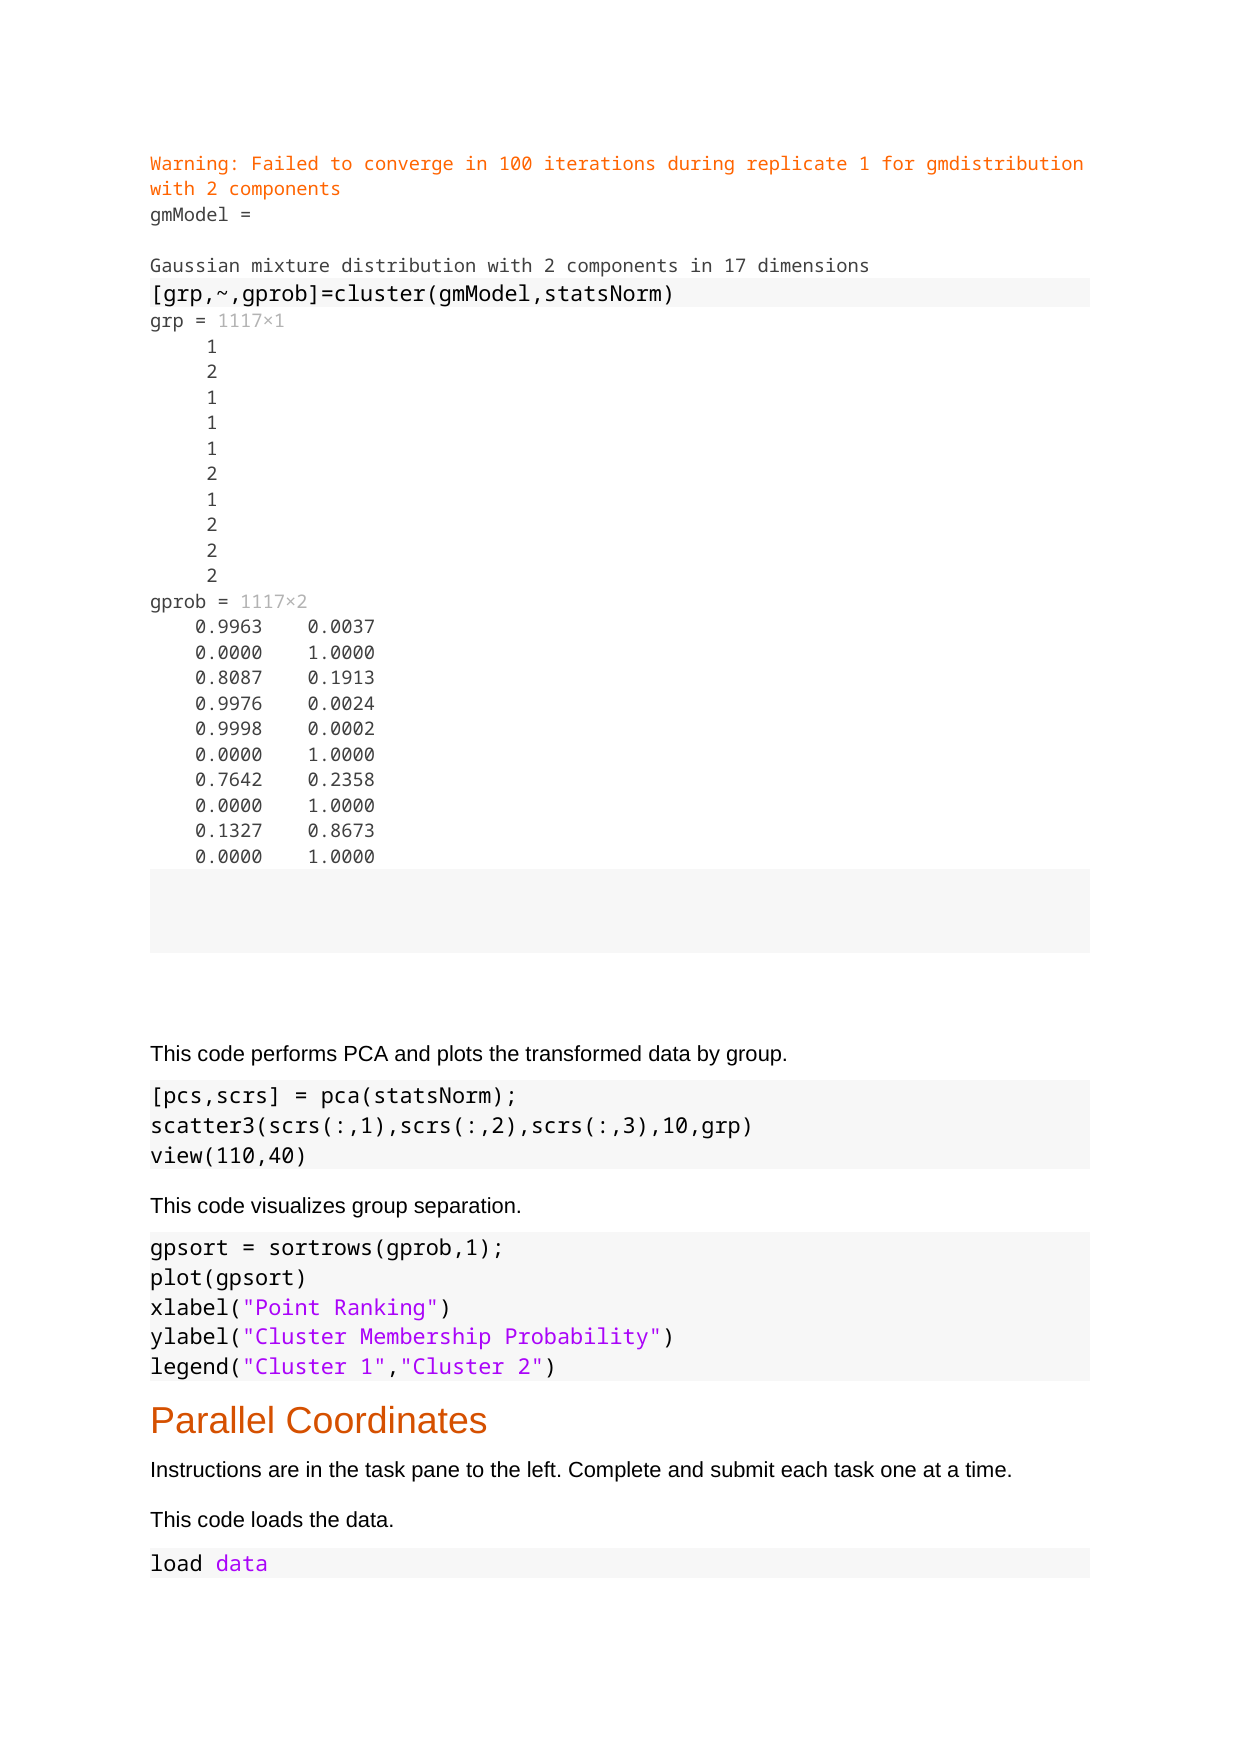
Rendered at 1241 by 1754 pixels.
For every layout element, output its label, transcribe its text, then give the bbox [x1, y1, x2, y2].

text 0.9963 0.0037 0.0000 1.0000 0.8087 0.1913 0.9976 0.0024 0.9998 0.0002 0.0000 1.0000 0.7642 0.2358 0.0000 1.0000 0.1327 0.8673 0.0000 1.0000 [150, 614, 1090, 869]
text [pcs,scrs] = pca(statsNorm); [150, 1080, 1090, 1110]
text This code visualizes group separation. [150, 1185, 1090, 1218]
text This code loads the data. [150, 1499, 1090, 1532]
text gpsort = sortrows(gprob,1); [150, 1232, 1090, 1262]
text ylabel("Cluster Membership Probability") [150, 1321, 1090, 1351]
text This code performs PCA and plots the transformed data by group. [150, 1033, 1090, 1066]
text xlabel("Point Ranking") [150, 1292, 1090, 1321]
text gprob = 1117×2 [150, 588, 1090, 614]
text view(110,40) [150, 1140, 1090, 1169]
subtitle Parallel Coordinates [150, 1397, 1074, 1442]
text legend("Cluster 1","Cluster 2") [150, 1351, 1090, 1381]
text gmModel = Gaussian mixture distribution with 2 components in 17 dimensions [150, 201, 1090, 278]
text load data [150, 1548, 1090, 1578]
text Warning: Failed to converge in 100 iterations during replicate 1 for gmdistribution with 2 components [150, 150, 1090, 201]
text plot(gpsort) [150, 1262, 1090, 1292]
text 1 2 1 1 1 2 1 2 2 2 [150, 333, 1090, 588]
text [grp,~,gprob]=cluster(gmModel,statsNorm) [150, 278, 1090, 307]
text scatter3(scrs(:,1),scrs(:,2),scrs(:,3),10,grp) [150, 1110, 1090, 1140]
text grp = 1117×1 [150, 307, 1090, 333]
text Instructions are in the task pane to the left. Complete and submit each task one at a time. [150, 1449, 1090, 1482]
